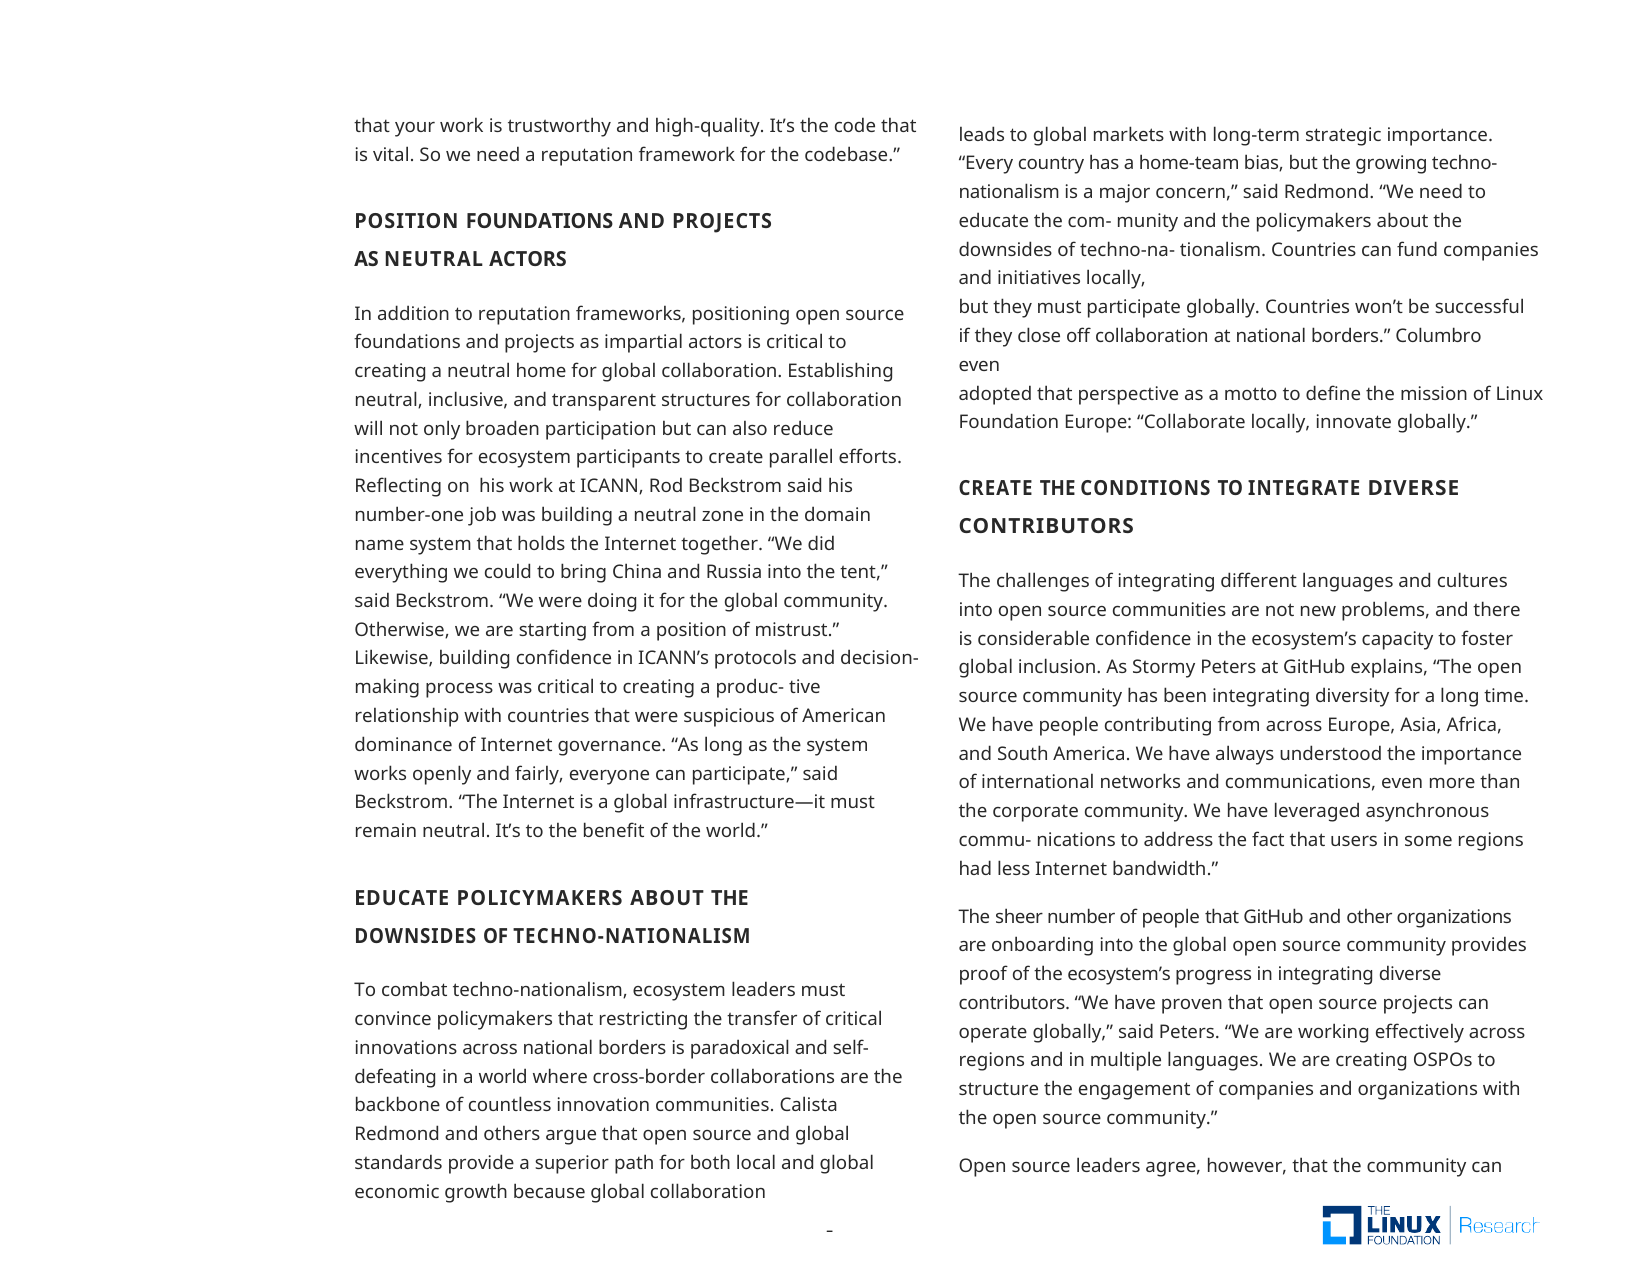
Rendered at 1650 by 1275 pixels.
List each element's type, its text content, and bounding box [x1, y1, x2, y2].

text adopted that perspective as a motto to define the mission of Linux Foundation Europe: “Collaborate locally, innovate globally.” [958, 380, 1543, 434]
text To combat techno-nationalism, ecosystem leaders must convince policymakers that restricting the transfer of critical innovations across national borders is paradoxical and self-defeating in a world where cross-border collaborations are the backbone of countless innovation communities. Calista Redmond and others argue that open source and global standards provide a superior path for both local and global economic growth because global collaboration [354, 977, 928, 1203]
text leads to global markets with long-term strategic importance. “Every country has a home-team bias, but the growing techno-nationalism is a major concern,” said Redmond. “We need to educate the com- munity and the policymakers about the downsides of techno-na- tionalism. Countries can fund companies and initiatives locally, [958, 121, 1543, 290]
text but they must participate globally. Countries won’t be successful if they close off collaboration at national borders.” Columbro even [958, 293, 1526, 377]
text In addition to reputation frameworks, positioning open source foundations and projects as impartial actors is critical to creating a neutral home for global collaboration. Establishing neutral, inclusive, and transparent structures for collaboration will not only broaden participation but can also reduce incentives for ecosystem participants to create parallel efforts. Reflecting on his work at ICANN, Rod Beckstrom said his number-one job was building a neutral zone in the domain name system that holds the Internet together. “We did everything we could to bring China and Russia into the tent,” said Beckstrom. “We were doing it for the global community. Otherwise, we are starting from a position of mistrust.” Likewise, building confidence in ICANN’s protocols and decision-making process was critical to creating a produc- tive relationship with countries that were suspicious of American dominance of Internet governance. “As long as the system works openly and fairly, everyone can participate,” said Beckstrom. “The Internet is a global infrastructure—it must remain neutral. It’s to the benefit of the world.” [354, 300, 921, 843]
text The sheer number of people that GitHub and other organizations are onboarding into the global open source community provides proof of the ecosystem’s progress in integrating diverse contributors. “We have proven that open source projects can operate globally,” said Peters. “We are working effectively across regions and in multiple languages. We are creating OSPOs to structure the engagement of companies and organizations with the open source community.” [958, 903, 1543, 1130]
picture [1407, 1216, 1441, 1233]
subtitle POSITION FOUNDATIONS AND PROJECTS AS NEUTRAL ACTORS [354, 206, 791, 272]
text that your work is trustworthy and high-quality. It’s the code that is vital. So we need a reputation framework for the codebase.” [354, 112, 928, 167]
subtitle EDUCATE POLICYMAKERS ABOUT THE DOWNSIDES OF TECHNO-NATIONALISM [354, 883, 791, 949]
text Open source leaders agree, however, that the community can do more to promote global inclusion. For example, open source [958, 1152, 1512, 1178]
subtitle CREATE THE CONDITIONS TO INTEGRATE DIVERSE CONTRIBUTORS [958, 473, 1494, 540]
text The challenges of integrating different languages and cultures into open source communities are not new problems, and there is considerable confidence in the ecosystem’s capacity to foster global inclusion. As Stormy Peters at GitHub explains, “The open source community has been integrating diversity for a long time. We have people contributing from across Europe, Asia, Africa, and South America. We have always understood the importance of international networks and communications, even more than the corporate community. We have leveraged asynchronous commu- nications to address the fact that users in some regions had less Internet bandwidth.” [958, 567, 1530, 880]
picture [1460, 1217, 1540, 1233]
